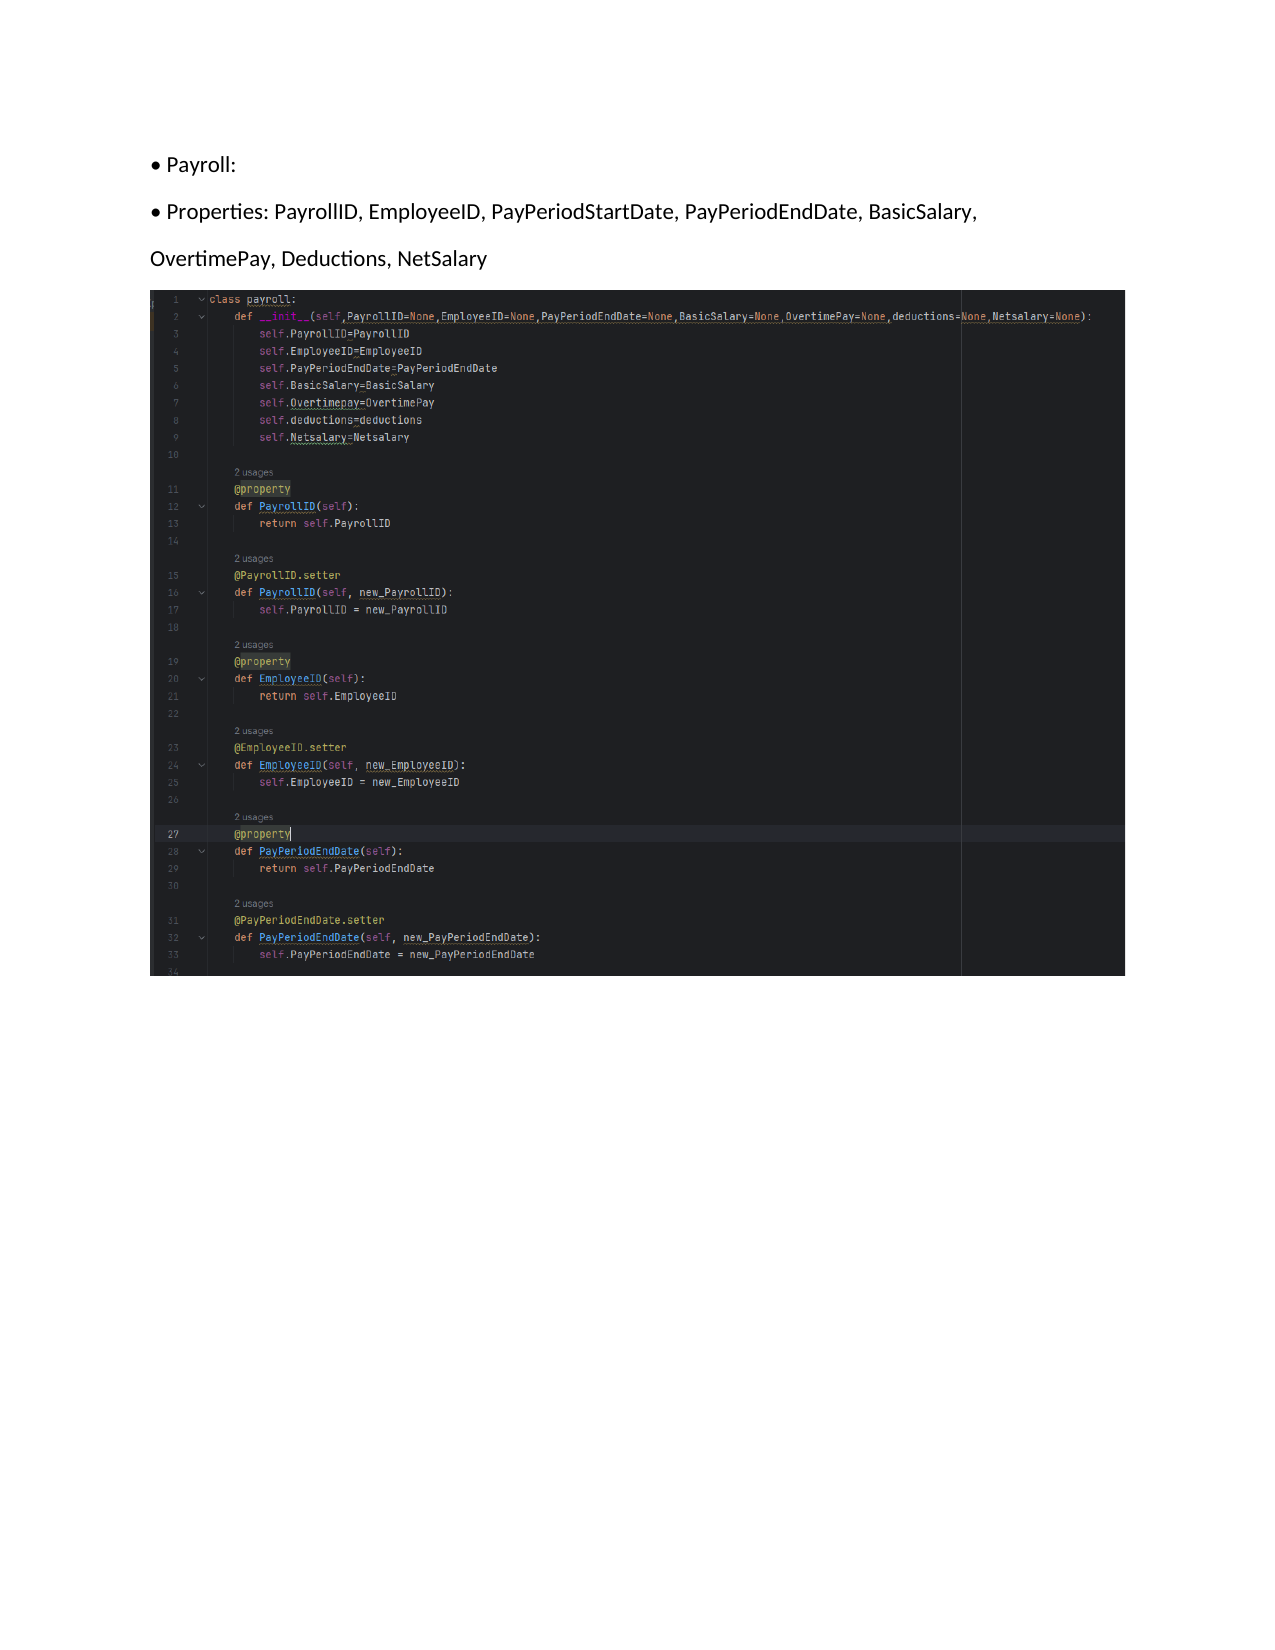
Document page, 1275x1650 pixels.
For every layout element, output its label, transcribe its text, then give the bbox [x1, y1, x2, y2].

text • Properties: PayrollID, EmployeeID, PayPeriodStartDate, PayPeriodEndDate, BasicSalary, [150, 197, 1125, 225]
picture [150, 290, 1125, 976]
text OvertimePay, Deductions, NetSalary [150, 244, 1125, 272]
text • Payroll: [150, 150, 1125, 178]
